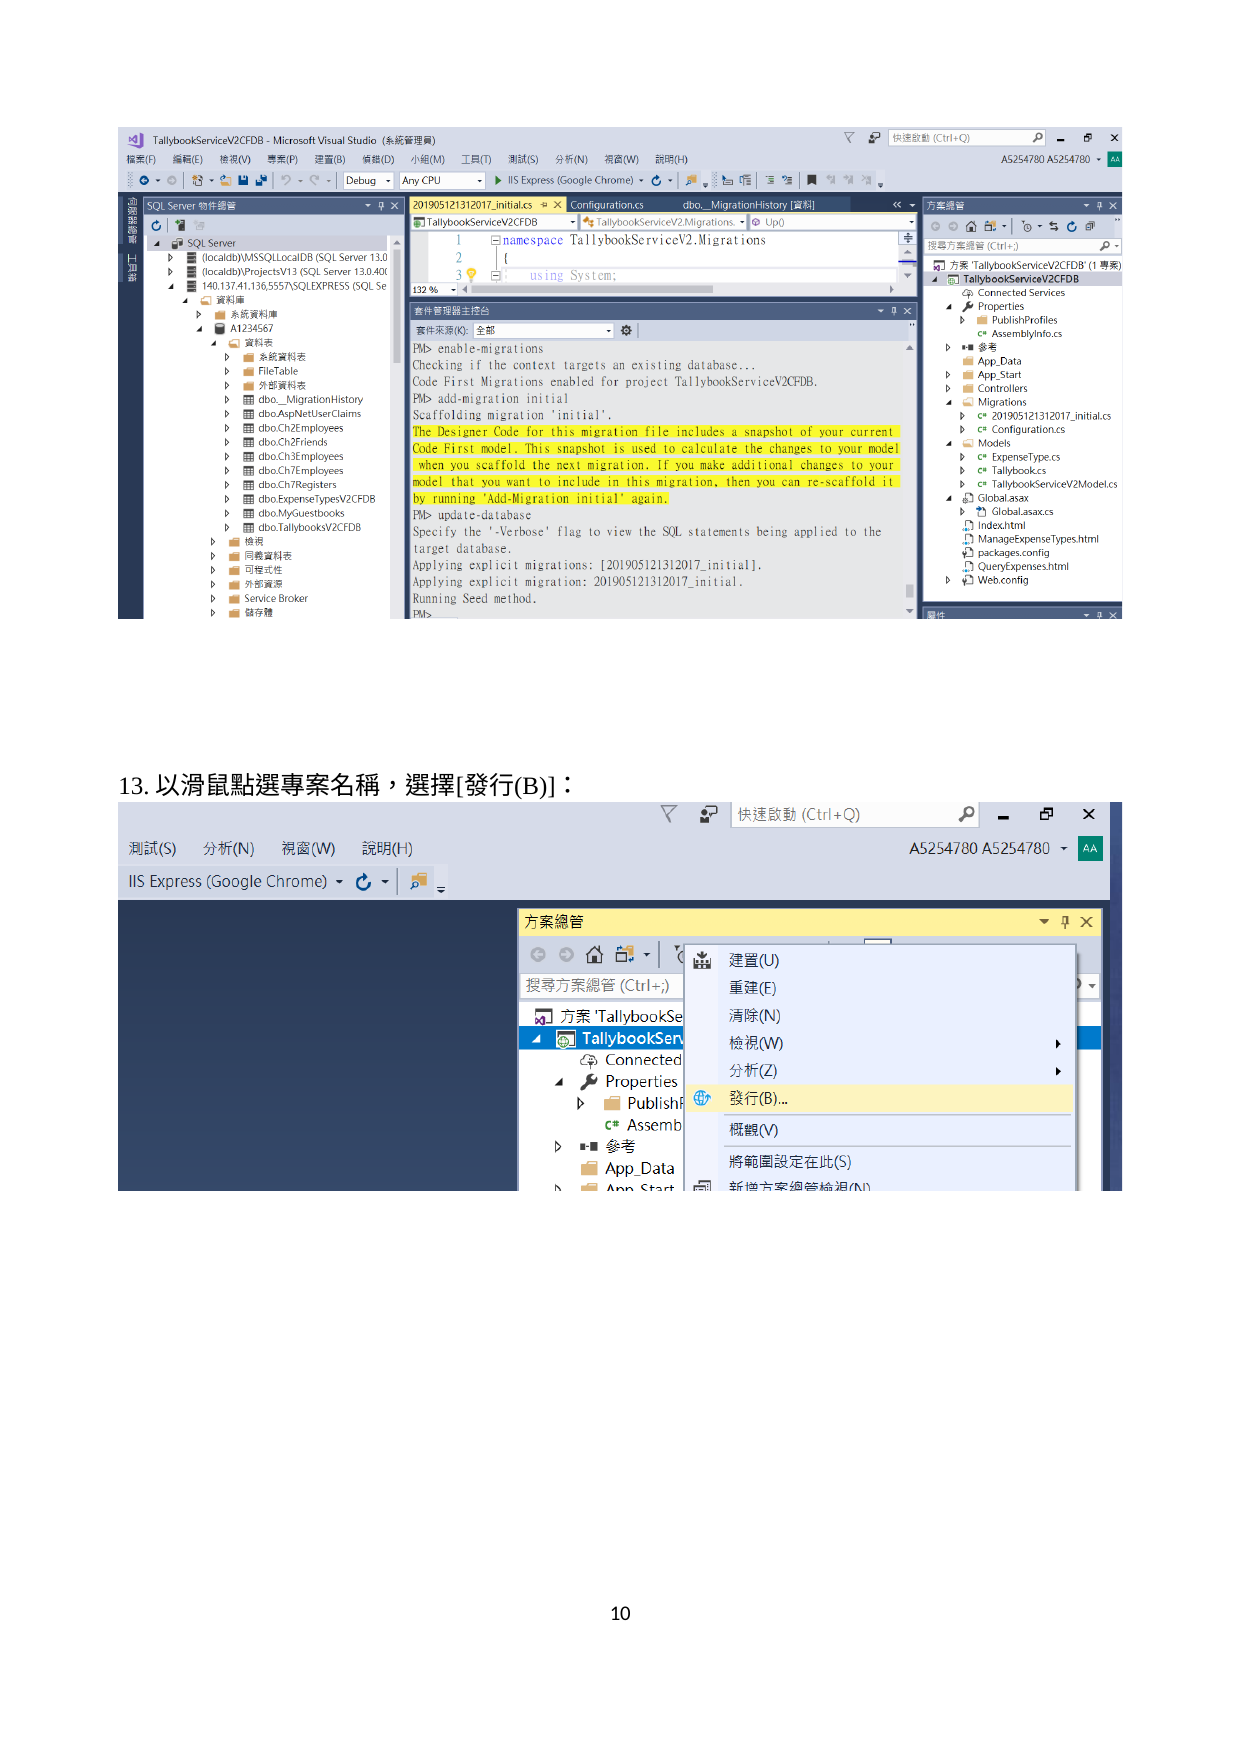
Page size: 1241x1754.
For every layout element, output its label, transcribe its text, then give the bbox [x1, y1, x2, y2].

list 以滑鼠點選專案名稱，選擇[發行(B)]： [118, 765, 1122, 802]
picture [118, 802, 1123, 1191]
picture [118, 127, 1123, 619]
